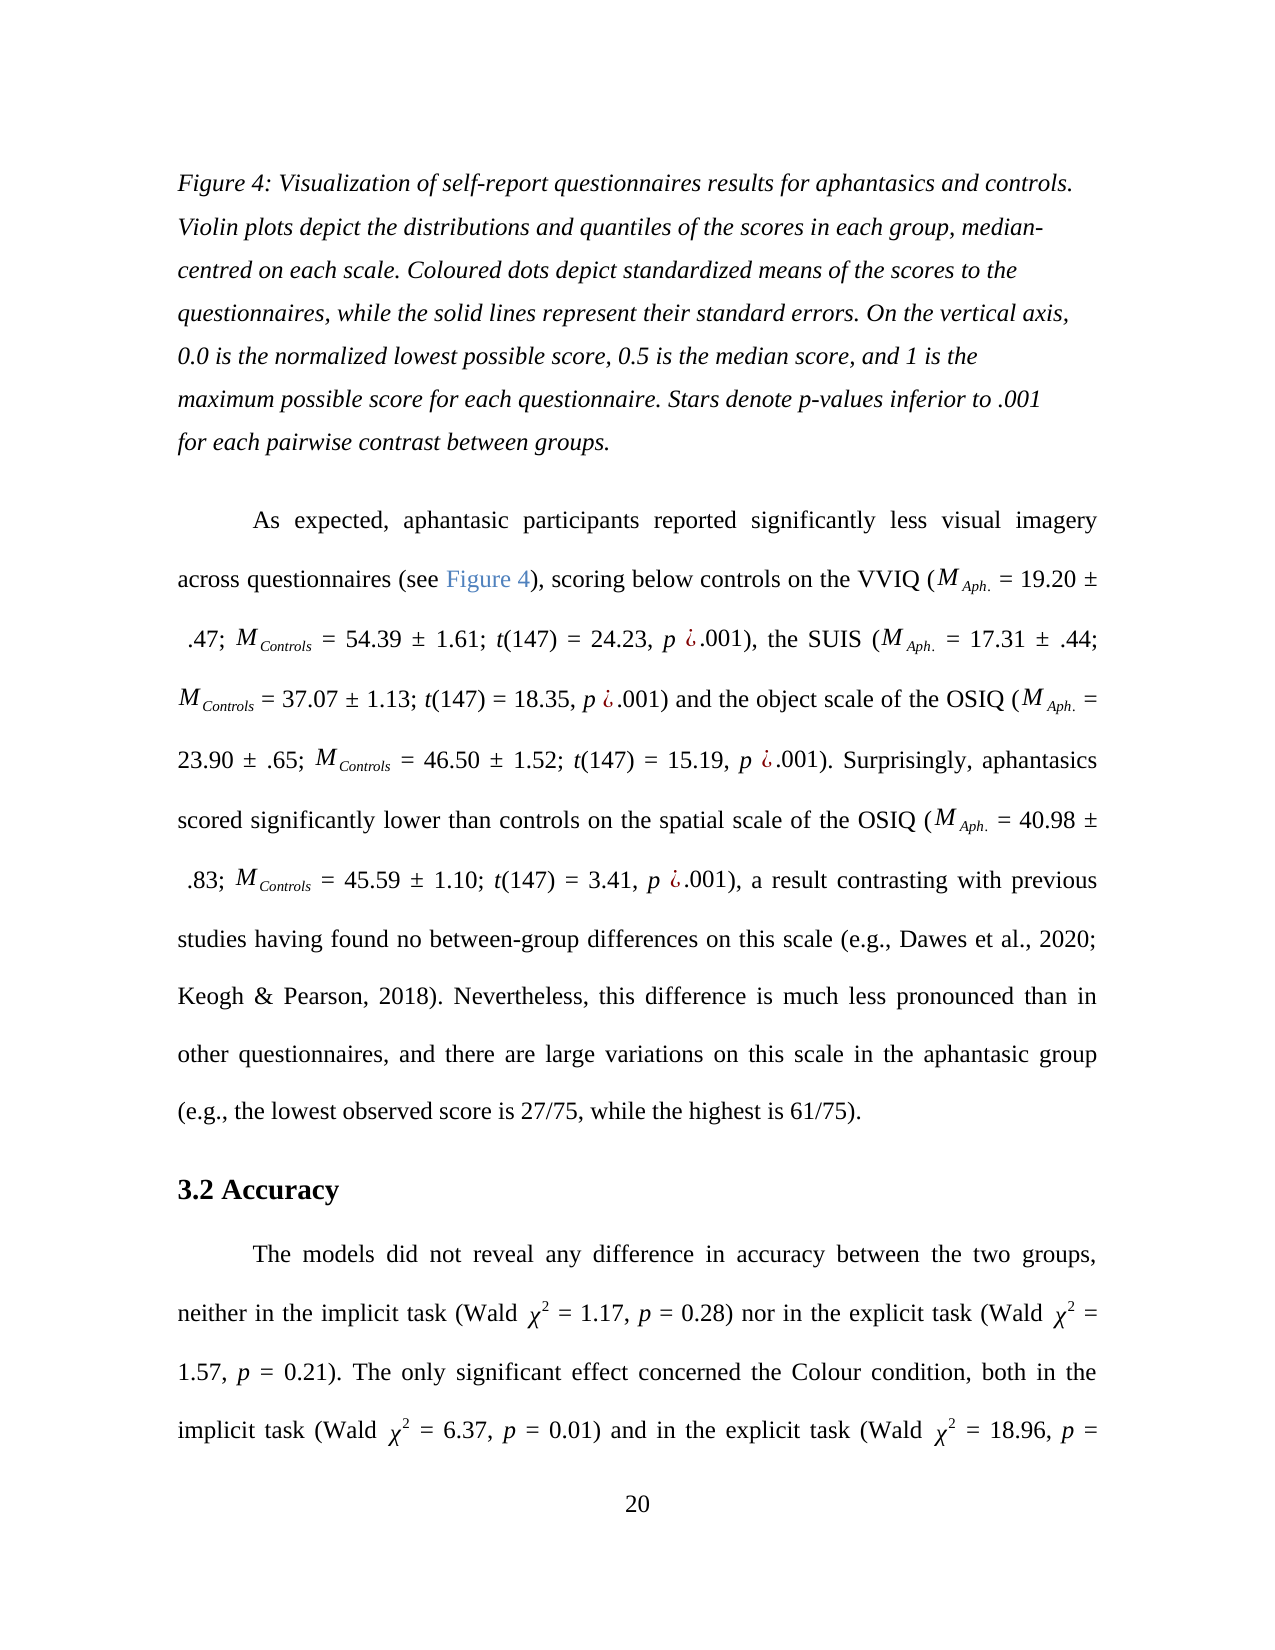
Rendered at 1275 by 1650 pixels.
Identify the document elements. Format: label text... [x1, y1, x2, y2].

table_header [166, 148, 1087, 487]
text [177, 1239, 1098, 1446]
subtitle 3.2 Accuracy [177, 1172, 1098, 1206]
text As expected, aphantasic participants reported significantly less visual imagery across questionnaires (see Figure 4), scoring below controls on the VVIQ ( = 19.20 .47; = 54.39 1.61; t(147) = 24.23, p ), the SUIS ( = 17.31 .44; = 37.07 1.13; t(147) = 18.35, p ) and the object scale of the OSIQ ( = 23.90 .65; = 46.50 1.52; t(147) = 15.19, p ). Surprisingly, aphantasics scored significantly lower than controls on the spatial scale of the OSIQ ( = 40.98 .83; = 45.59 1.10; t(147) = 3.41, p ), a result contrasting with previous studies having found no between-group differences on this scale (e.g., Dawes et al., 2020; Keogh & Pearson, 2018). Nevertheless, this difference is much less pronounced than in other questionnaires, and there are large variations on this scale in the aphantasic group (e.g., the lowest observed score is 27/75, while the highest is 61/75). [177, 506, 1098, 1125]
